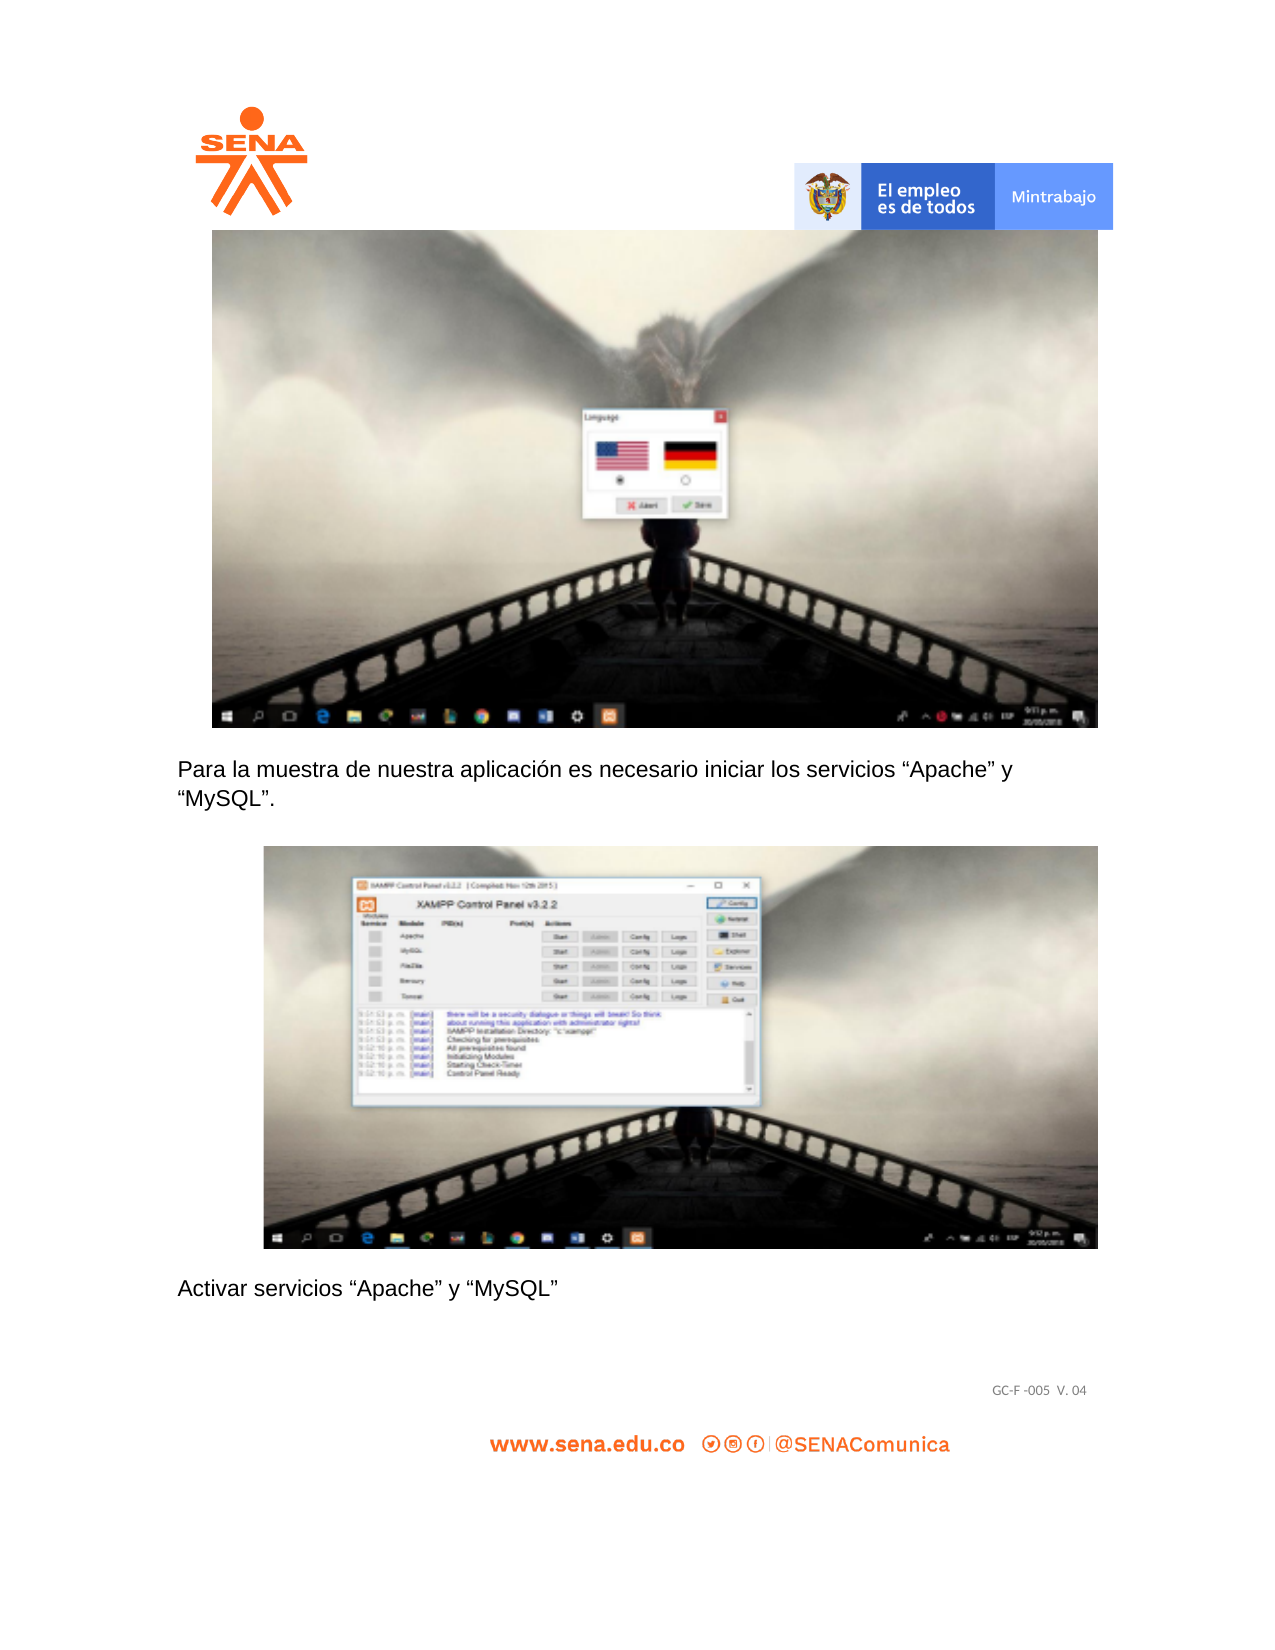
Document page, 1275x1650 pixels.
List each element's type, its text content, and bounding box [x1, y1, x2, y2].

text Activar servicios “Apache” y “MySQL” [177, 1275, 1098, 1302]
picture [478, 1423, 960, 1464]
text Para la muestra de nuestra aplicación es necesario iniciar los servicios “Apache” y “MySQL”. [177, 756, 1098, 811]
picture [263, 846, 1098, 1249]
picture [177, 85, 1114, 728]
